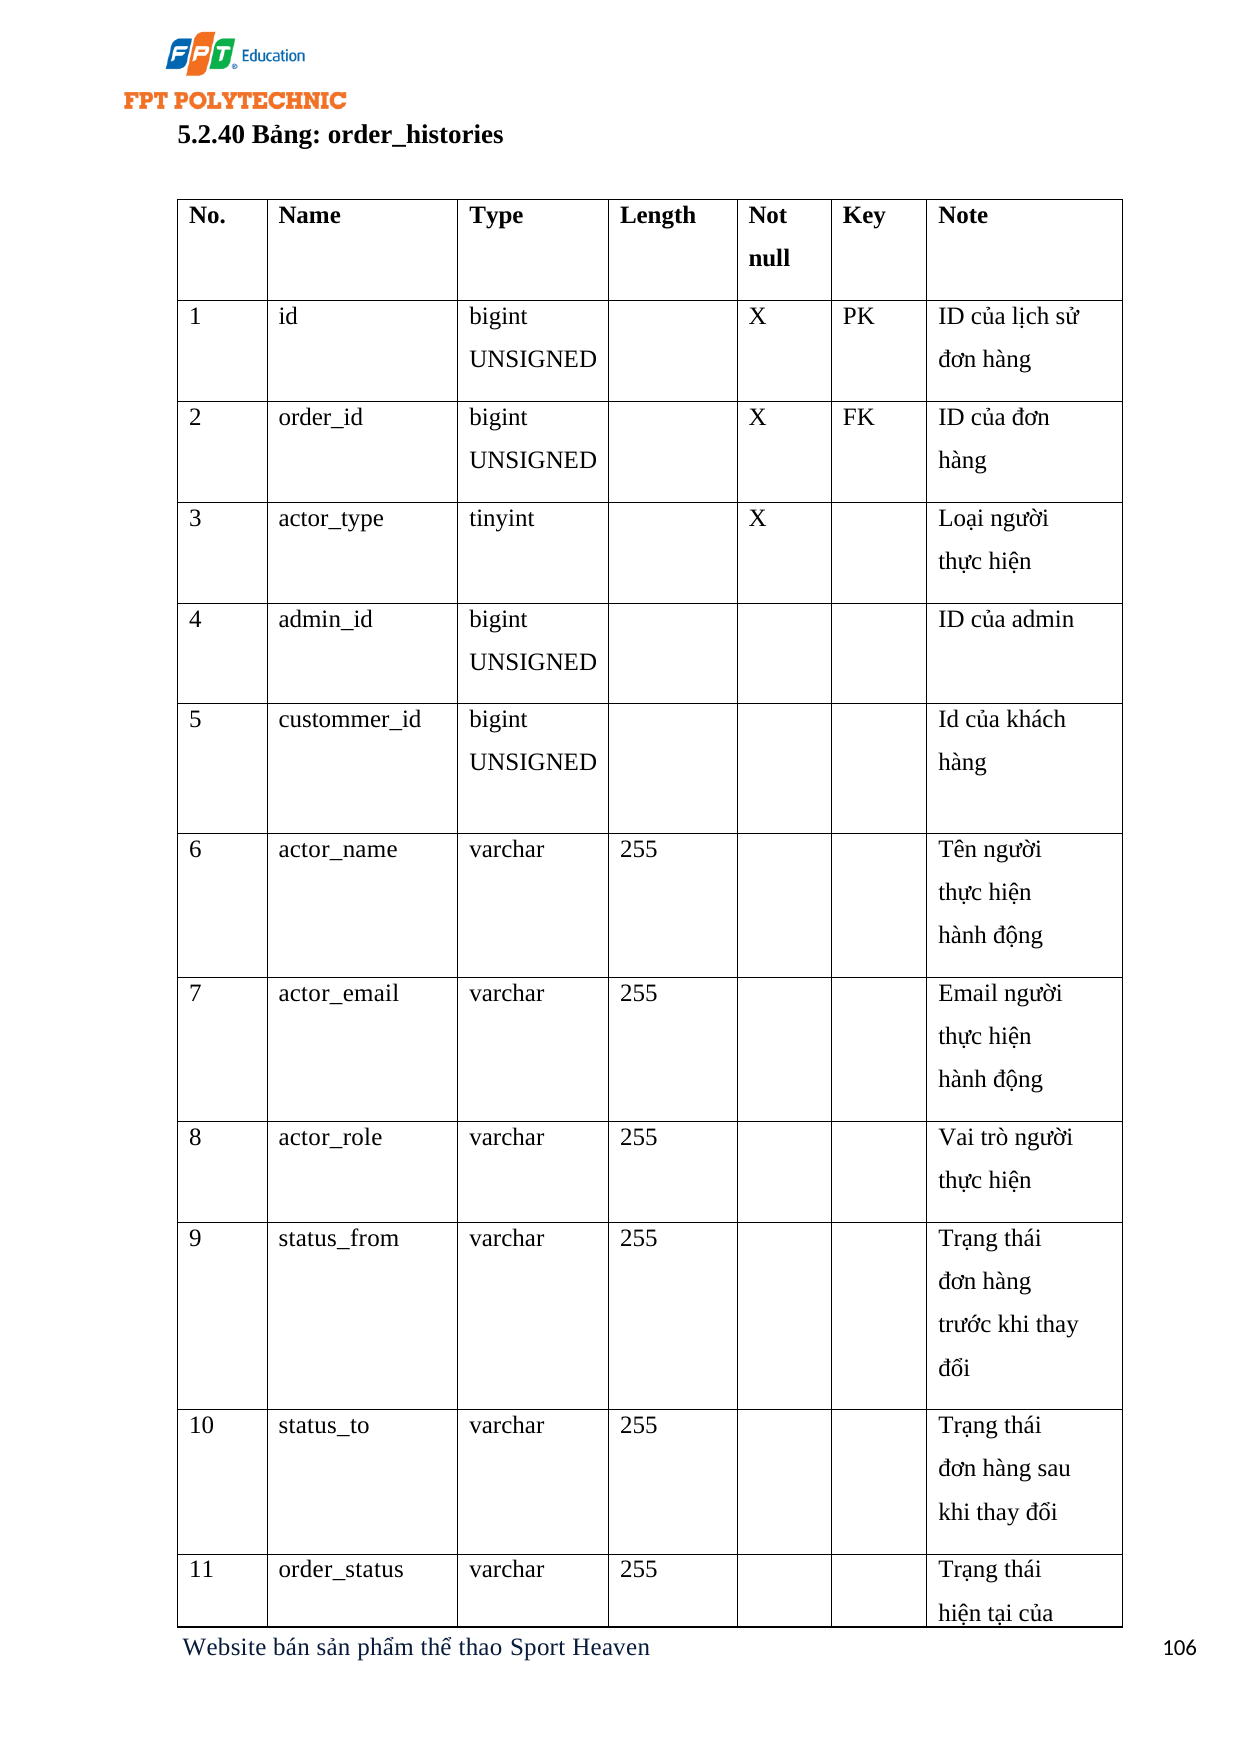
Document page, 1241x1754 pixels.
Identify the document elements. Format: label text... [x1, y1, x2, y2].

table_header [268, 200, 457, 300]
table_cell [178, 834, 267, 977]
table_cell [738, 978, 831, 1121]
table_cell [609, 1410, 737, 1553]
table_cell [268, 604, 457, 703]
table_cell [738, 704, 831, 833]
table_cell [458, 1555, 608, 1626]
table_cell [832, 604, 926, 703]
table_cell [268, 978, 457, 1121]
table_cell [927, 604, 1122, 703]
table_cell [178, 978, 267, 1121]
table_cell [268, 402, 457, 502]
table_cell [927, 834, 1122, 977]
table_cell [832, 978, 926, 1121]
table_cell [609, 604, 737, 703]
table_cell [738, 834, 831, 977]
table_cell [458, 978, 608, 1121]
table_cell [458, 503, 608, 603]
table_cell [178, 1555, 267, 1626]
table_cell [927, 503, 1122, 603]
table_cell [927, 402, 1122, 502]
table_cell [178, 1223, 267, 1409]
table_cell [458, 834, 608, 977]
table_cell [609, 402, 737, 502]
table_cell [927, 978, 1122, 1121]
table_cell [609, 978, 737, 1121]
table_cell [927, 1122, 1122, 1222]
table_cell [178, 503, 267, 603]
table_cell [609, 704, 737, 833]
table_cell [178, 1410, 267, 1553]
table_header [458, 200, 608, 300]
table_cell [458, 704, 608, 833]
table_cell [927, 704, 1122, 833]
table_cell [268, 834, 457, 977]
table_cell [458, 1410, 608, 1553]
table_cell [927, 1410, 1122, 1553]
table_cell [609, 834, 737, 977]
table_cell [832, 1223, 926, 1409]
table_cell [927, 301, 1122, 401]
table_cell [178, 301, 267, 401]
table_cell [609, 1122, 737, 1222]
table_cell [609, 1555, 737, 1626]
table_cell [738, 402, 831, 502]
picture [116, 24, 354, 116]
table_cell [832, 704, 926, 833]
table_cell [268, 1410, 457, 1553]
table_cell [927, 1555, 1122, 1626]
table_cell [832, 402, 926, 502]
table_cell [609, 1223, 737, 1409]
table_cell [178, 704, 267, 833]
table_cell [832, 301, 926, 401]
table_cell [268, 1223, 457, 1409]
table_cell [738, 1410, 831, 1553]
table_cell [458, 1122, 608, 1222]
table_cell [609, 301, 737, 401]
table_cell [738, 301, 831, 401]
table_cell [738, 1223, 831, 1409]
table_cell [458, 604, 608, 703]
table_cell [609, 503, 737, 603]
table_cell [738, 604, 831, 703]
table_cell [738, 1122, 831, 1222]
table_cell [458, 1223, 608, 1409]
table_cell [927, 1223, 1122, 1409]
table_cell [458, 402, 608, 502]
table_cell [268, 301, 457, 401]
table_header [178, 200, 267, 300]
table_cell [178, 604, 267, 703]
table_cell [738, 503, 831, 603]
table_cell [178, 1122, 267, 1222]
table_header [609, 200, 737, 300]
subtitle Bảng: order_histories [177, 118, 1092, 149]
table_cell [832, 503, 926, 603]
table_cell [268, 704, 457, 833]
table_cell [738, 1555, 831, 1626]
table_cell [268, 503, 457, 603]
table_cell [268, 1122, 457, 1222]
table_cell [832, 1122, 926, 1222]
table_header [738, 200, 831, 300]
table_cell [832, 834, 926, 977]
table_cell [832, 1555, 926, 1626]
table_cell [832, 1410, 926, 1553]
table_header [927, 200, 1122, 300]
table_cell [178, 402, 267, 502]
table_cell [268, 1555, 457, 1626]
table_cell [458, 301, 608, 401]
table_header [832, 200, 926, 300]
